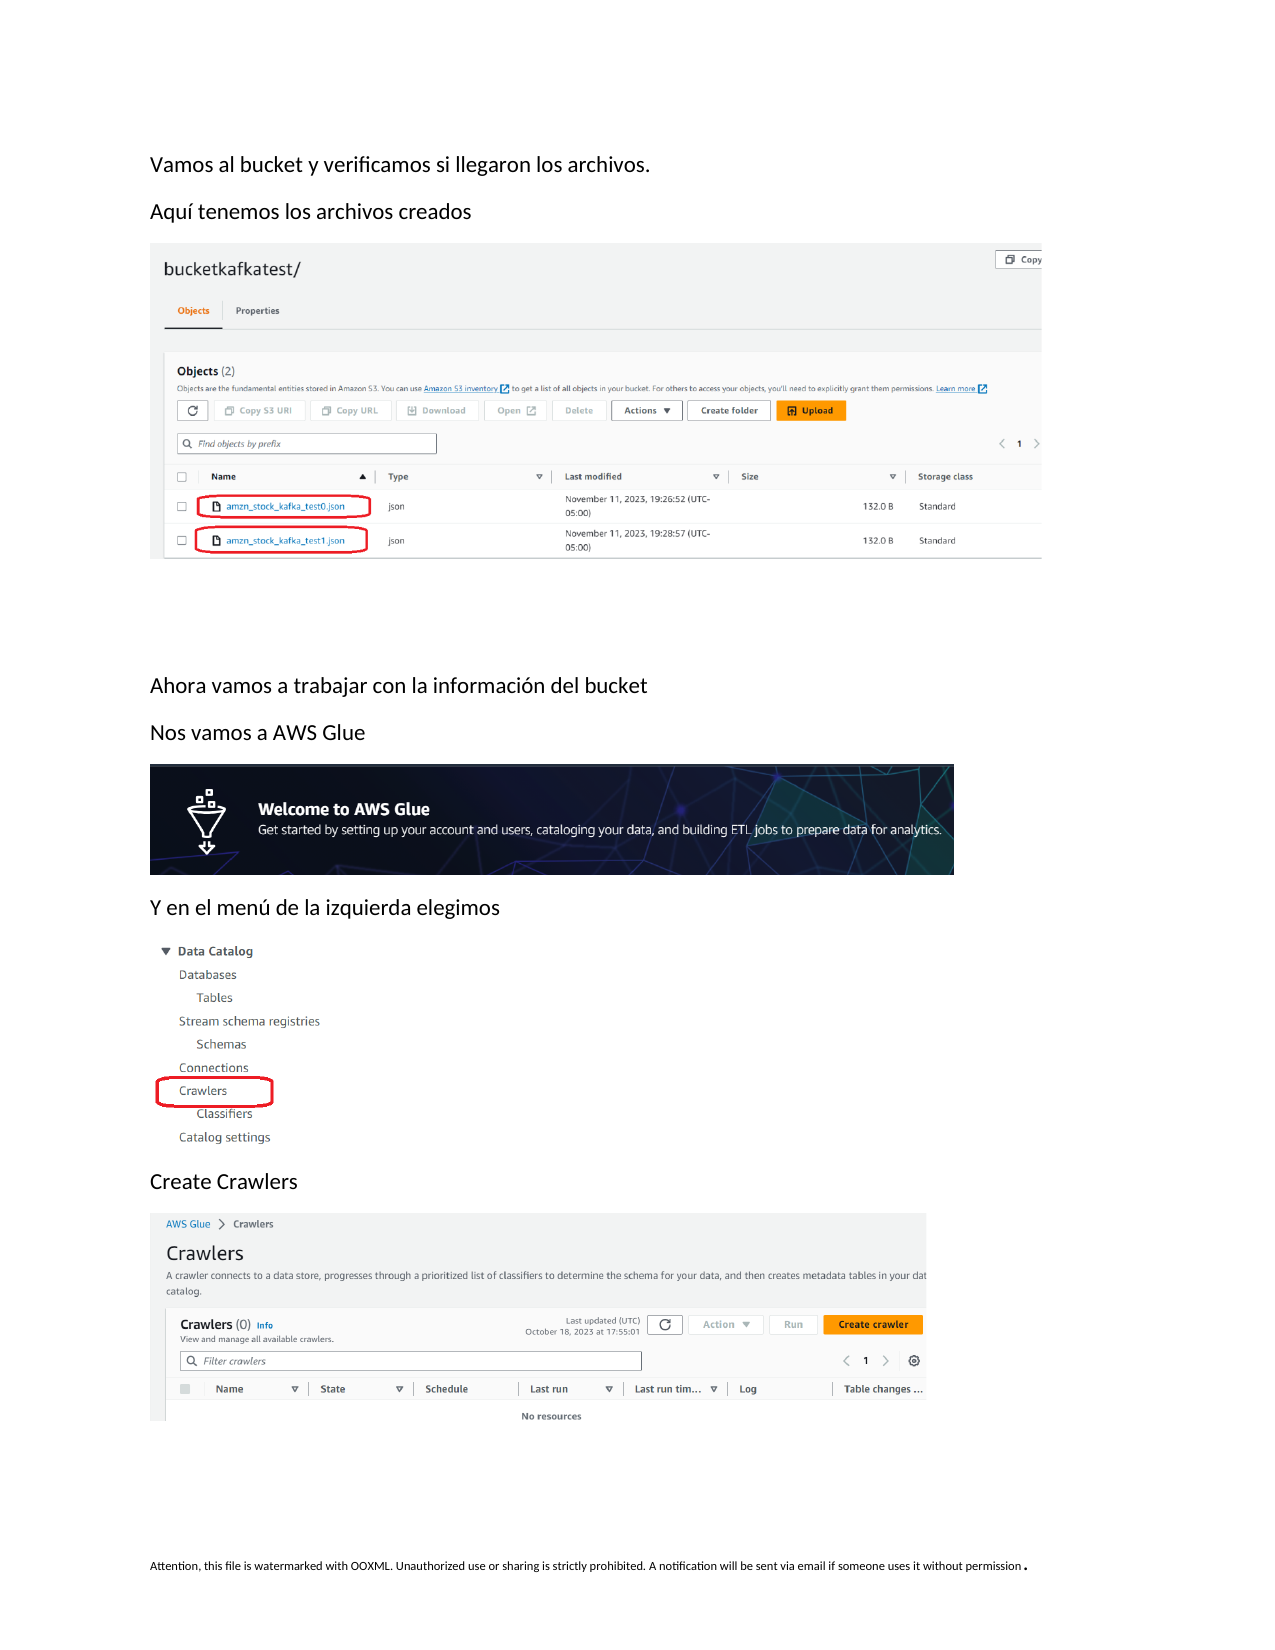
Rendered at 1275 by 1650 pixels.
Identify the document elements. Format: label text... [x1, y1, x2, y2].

text Aquí tenemos los archivos creados [150, 197, 1125, 225]
text Ahora vamos a trabajar con la información del bucket [150, 671, 1125, 699]
text Y en el menú de la izquierda elegimos [150, 893, 1125, 922]
text Create Crawlers [150, 1167, 1125, 1195]
picture [150, 940, 349, 1149]
text Vamos al bucket y verificamos si llegaron los archivos. [150, 150, 1125, 178]
text Nos vamos a AWS Glue [150, 718, 1125, 746]
picture [150, 243, 1042, 559]
picture [150, 764, 954, 875]
picture [150, 1213, 927, 1421]
